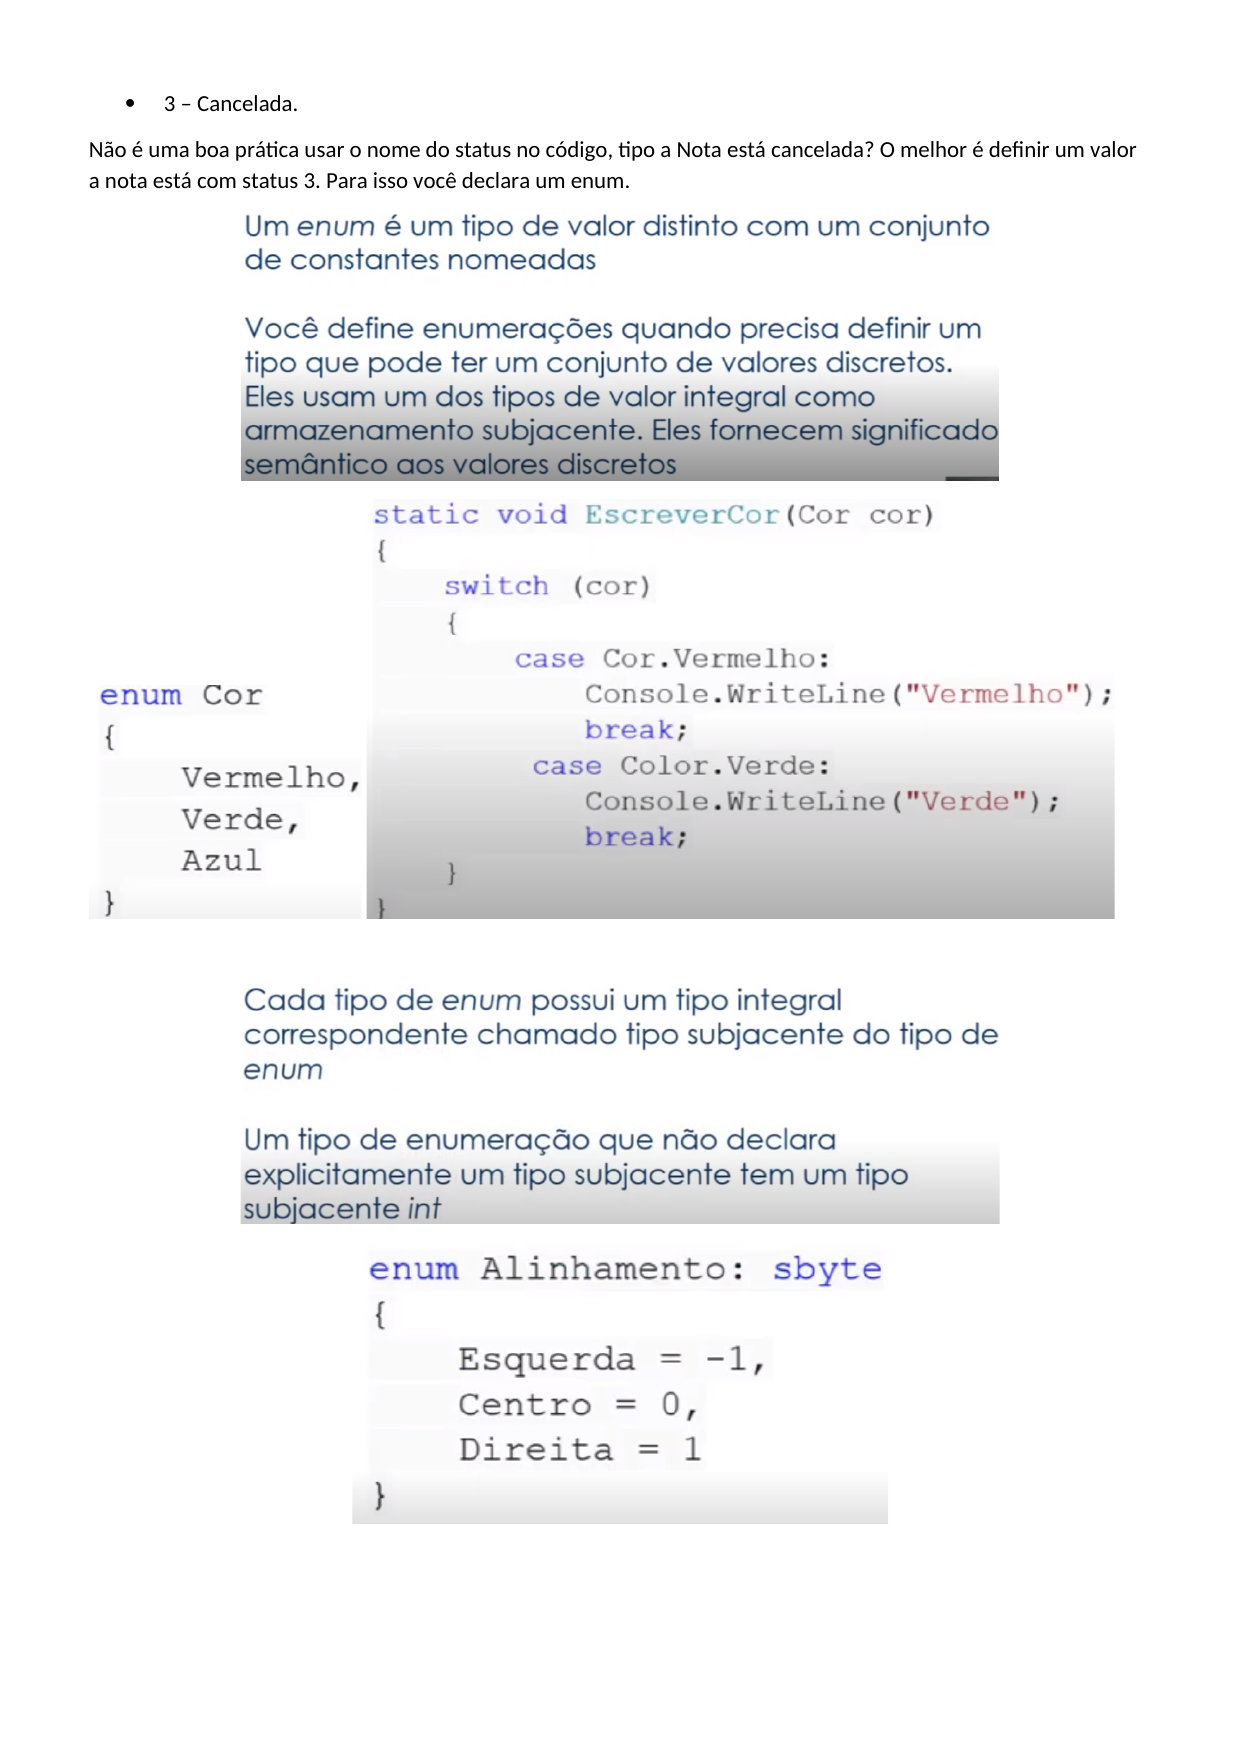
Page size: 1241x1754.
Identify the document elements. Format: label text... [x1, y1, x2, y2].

picture [240, 984, 1000, 1224]
list 3 – Cancelada. [126, 89, 1152, 117]
picture [366, 499, 1115, 919]
picture [88, 685, 362, 919]
picture [352, 1242, 889, 1524]
text Não é uma boa prática usar o nome do status no código, tipo a Nota está cancelada? O melhor é definir um valor a nota está com status 3. Para isso você declara um enum. [89, 136, 1152, 194]
picture [241, 212, 999, 481]
